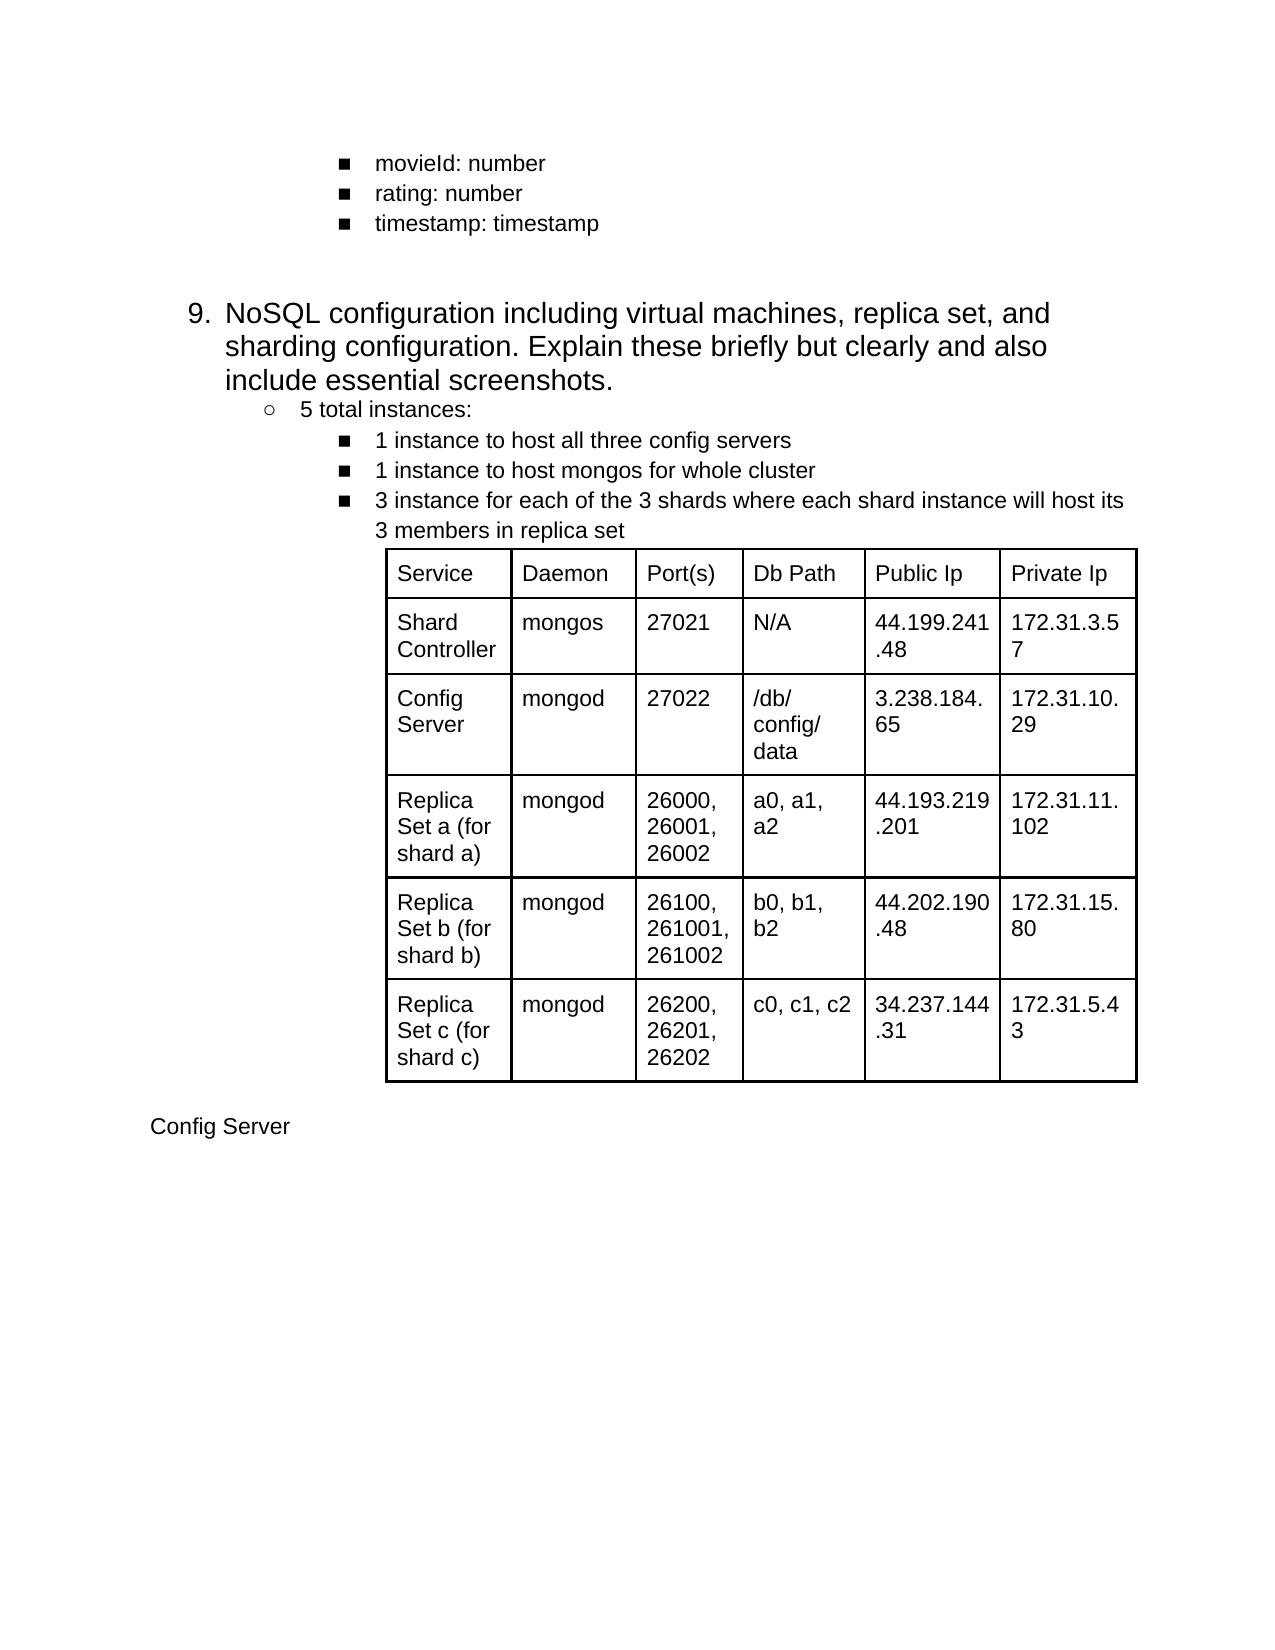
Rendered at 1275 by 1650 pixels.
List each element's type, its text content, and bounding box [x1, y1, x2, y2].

list 1 instance to host all three config servers [337, 427, 1125, 453]
table_cell Config Server [388, 675, 510, 774]
table_cell b0, b1, b2 [744, 879, 864, 978]
table_cell Replica Set a (for shard a) [388, 776, 510, 876]
list rating: number [337, 180, 1125, 207]
table_cell 44.202.190.48 [866, 879, 999, 978]
table_cell 26200, 26201, 26202 [637, 980, 742, 1080]
table_cell 44.199.241.48 [866, 599, 999, 672]
table_cell 172.31.5.43 [1001, 980, 1135, 1080]
table_cell 172.31.15.80 [1001, 879, 1135, 978]
table_cell mongod [513, 879, 635, 978]
table_cell 27022 [637, 675, 742, 774]
table_cell 27021 [637, 599, 742, 672]
table_cell c0, c1, c2 [744, 980, 864, 1080]
table_cell 26100, 261001, 261002 [637, 879, 742, 978]
table_cell a0, a1, a2 [744, 776, 864, 876]
text Config Server [150, 1113, 1125, 1139]
table_cell mongod [513, 980, 635, 1080]
list 5 total instances: [262, 396, 1125, 423]
table_cell mongos [513, 599, 635, 672]
subtitle NoSQL configuration including virtual machines, replica set, and sharding configuration. Explain these briefly but clearly and also include essential screenshots. [187, 296, 1125, 396]
list movieId: number [337, 150, 1125, 176]
table_header Private Ip [1001, 550, 1135, 597]
table_cell 172.31.3.57 [1001, 599, 1135, 672]
table_cell Shard Controller [388, 599, 510, 672]
table_header Db Path [744, 550, 864, 597]
table_cell Replica Set b (for shard b) [388, 879, 510, 978]
table_cell 26000, 26001, 26002 [637, 776, 742, 876]
table_cell 3.238.184.65 [866, 675, 999, 774]
list 3 instance for each of the 3 shards where each shard instance will host its 3 members in replica set [337, 487, 1125, 544]
table_cell 34.237.144.31 [866, 980, 999, 1080]
table_header Port(s) [637, 550, 742, 597]
table_cell 44.193.219.201 [866, 776, 999, 876]
table_cell 172.31.11.102 [1001, 776, 1135, 876]
table_cell /db/config/data [744, 675, 864, 774]
table_cell N/A [744, 599, 864, 672]
list 1 instance to host mongos for whole cluster [337, 457, 1125, 483]
table_header Service [388, 550, 510, 597]
table_header Public Ip [866, 550, 999, 597]
table_cell Replica Set c (for shard c) [388, 980, 510, 1080]
table_cell 172.31.10.29 [1001, 675, 1135, 774]
table_cell mongod [513, 675, 635, 774]
table_header Daemon [513, 550, 635, 597]
list timestamp: timestamp [337, 210, 1125, 237]
table_cell mongod [513, 776, 635, 876]
